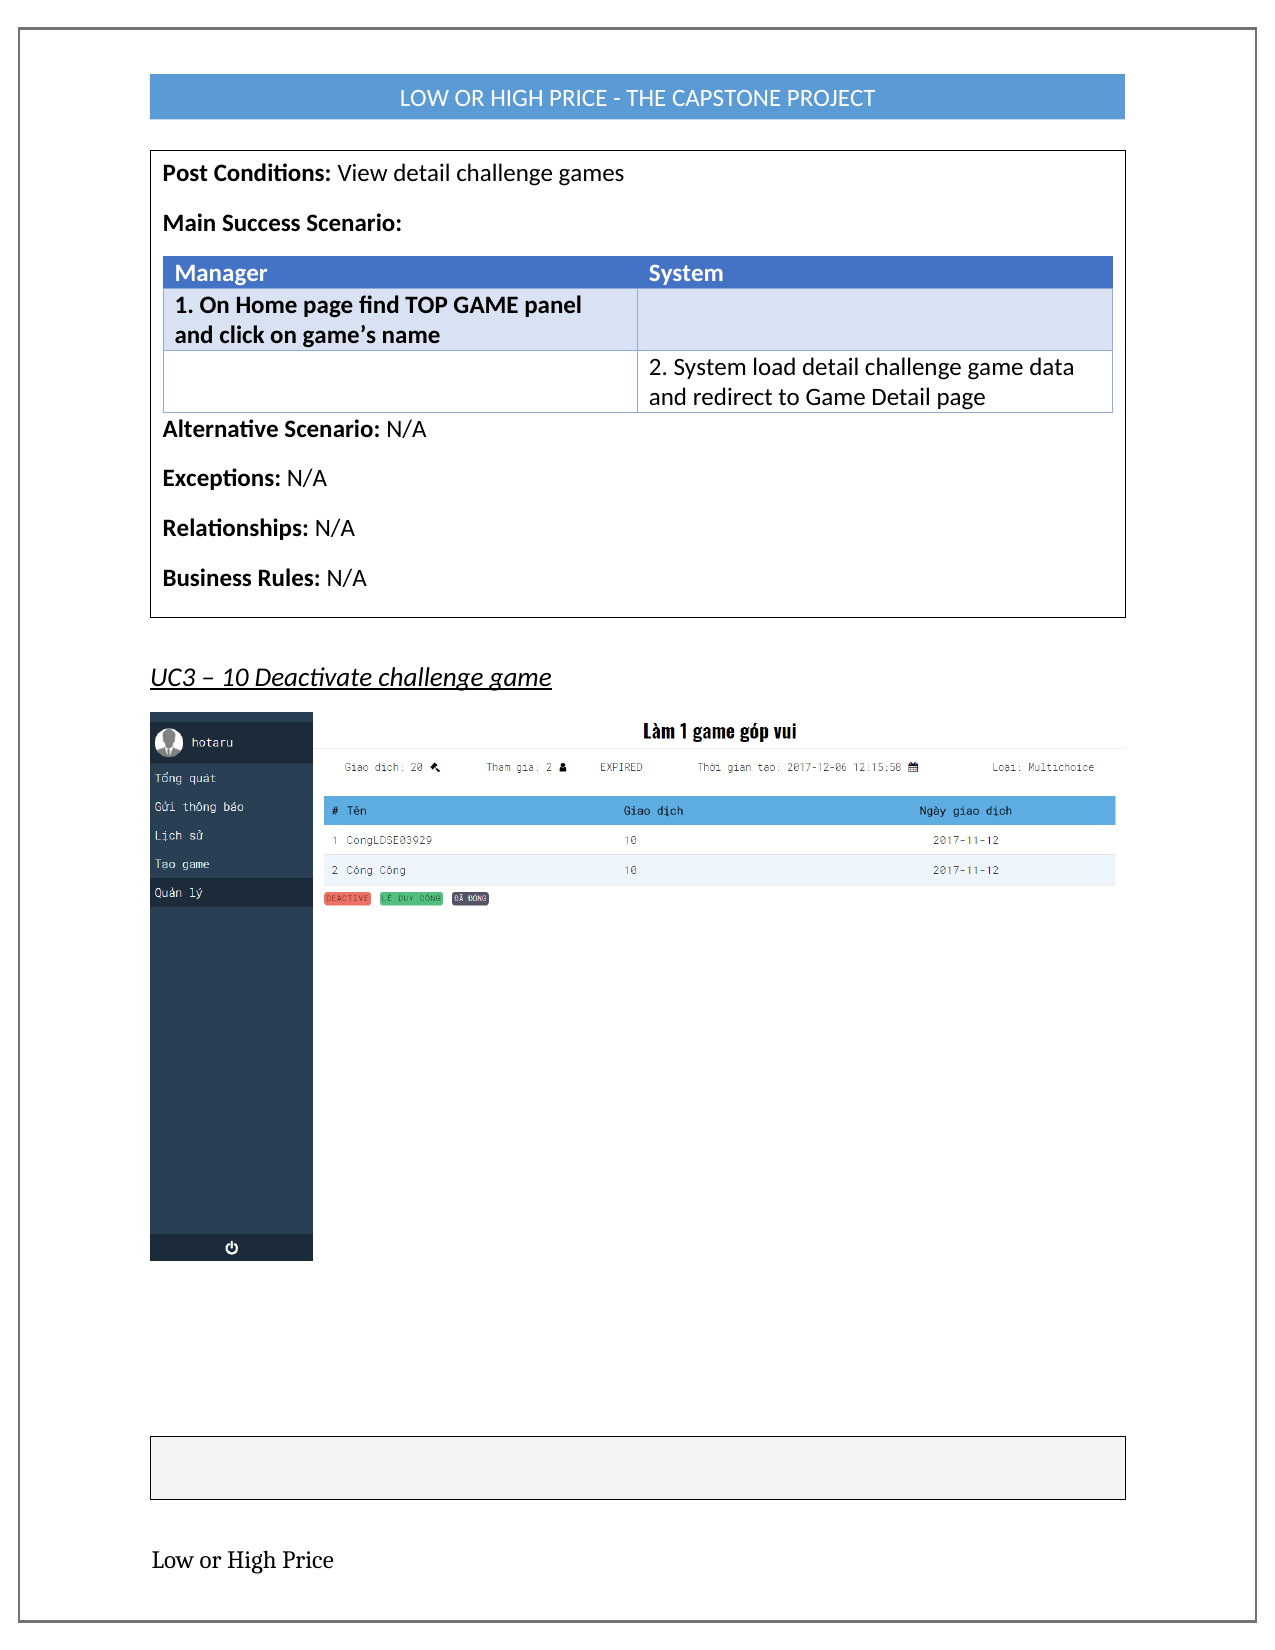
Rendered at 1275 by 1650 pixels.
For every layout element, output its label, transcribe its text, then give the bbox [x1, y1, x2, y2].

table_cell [151, 151, 1125, 617]
text UC3 – 10 Deactivate challenge game [150, 660, 1125, 693]
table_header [151, 1437, 1125, 1499]
picture [150, 712, 1125, 1261]
